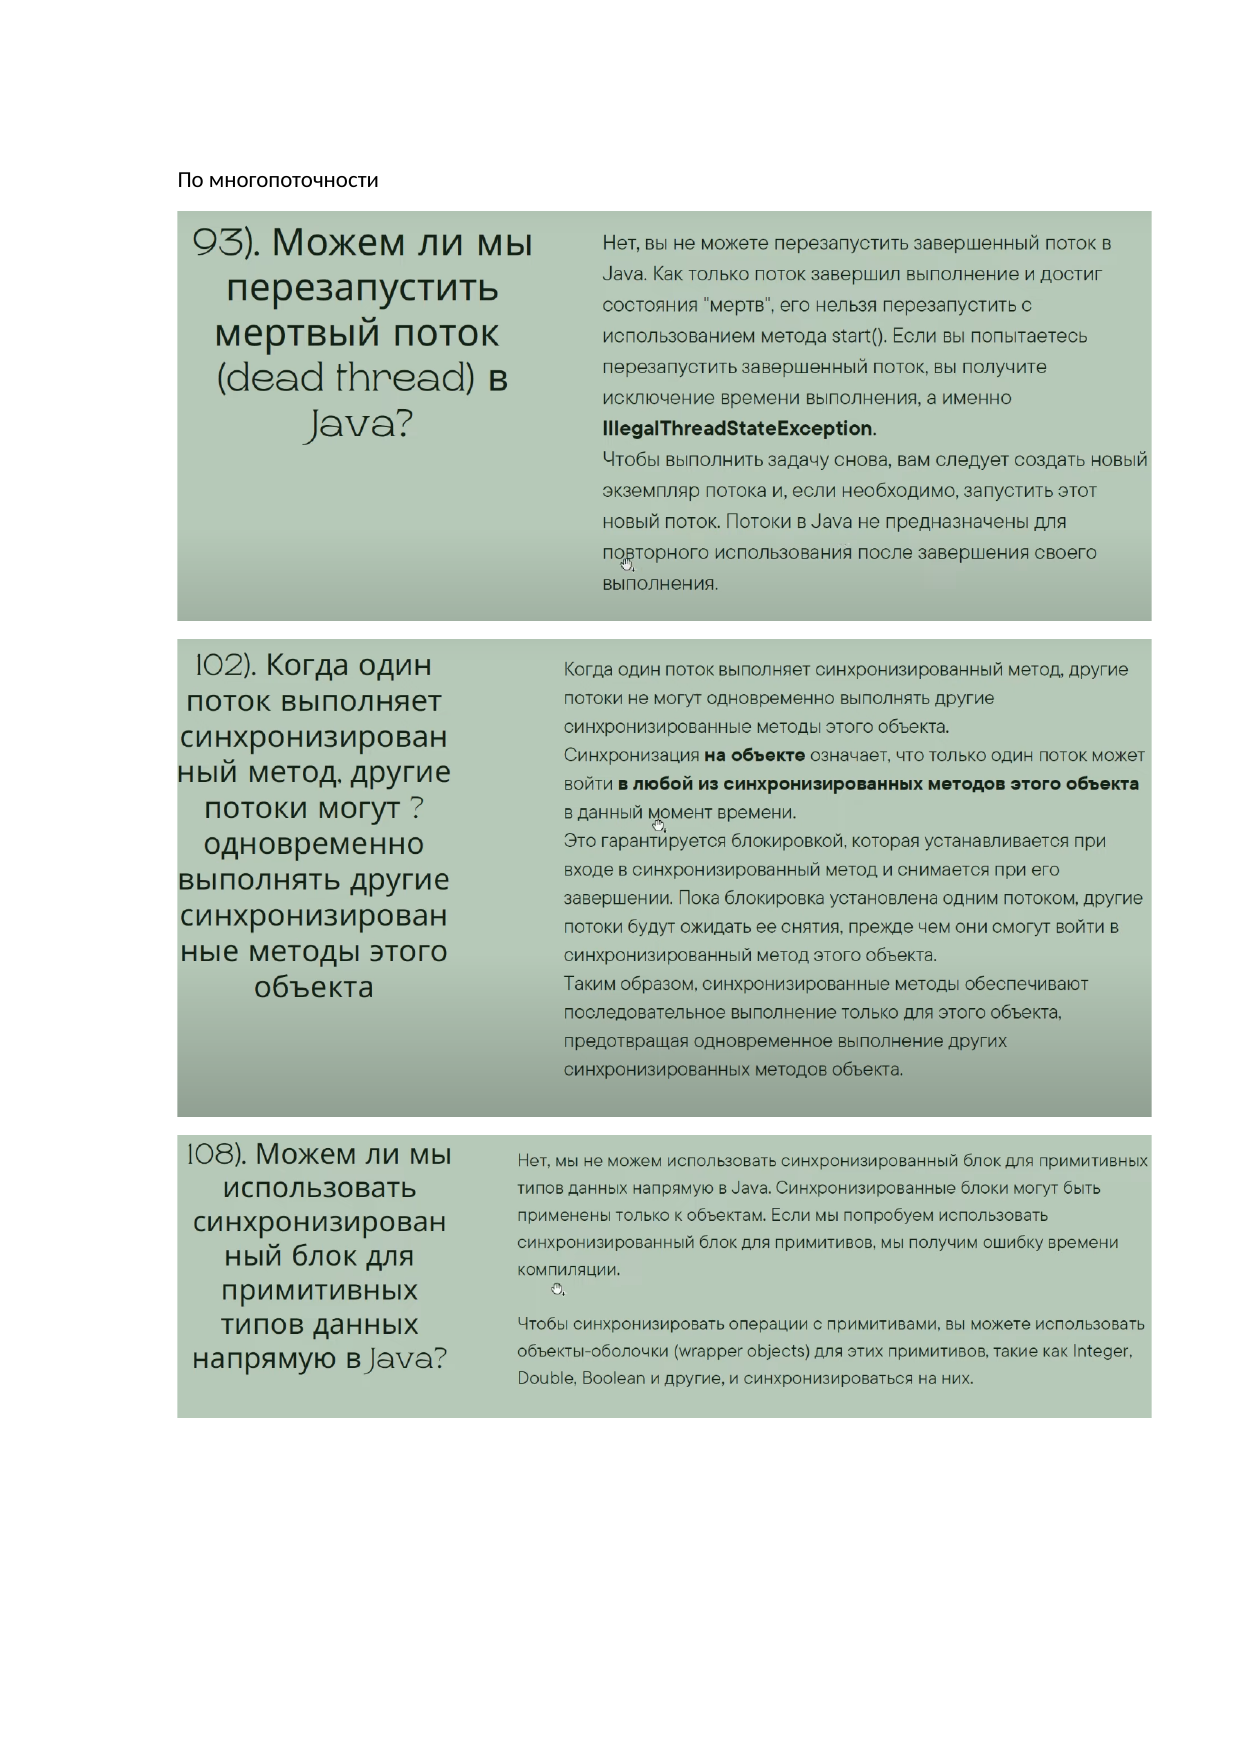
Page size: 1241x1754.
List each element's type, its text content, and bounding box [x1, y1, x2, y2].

picture [177, 211, 1152, 621]
text По многопоточности [177, 165, 1152, 193]
picture [177, 639, 1152, 1117]
picture [177, 1135, 1152, 1418]
